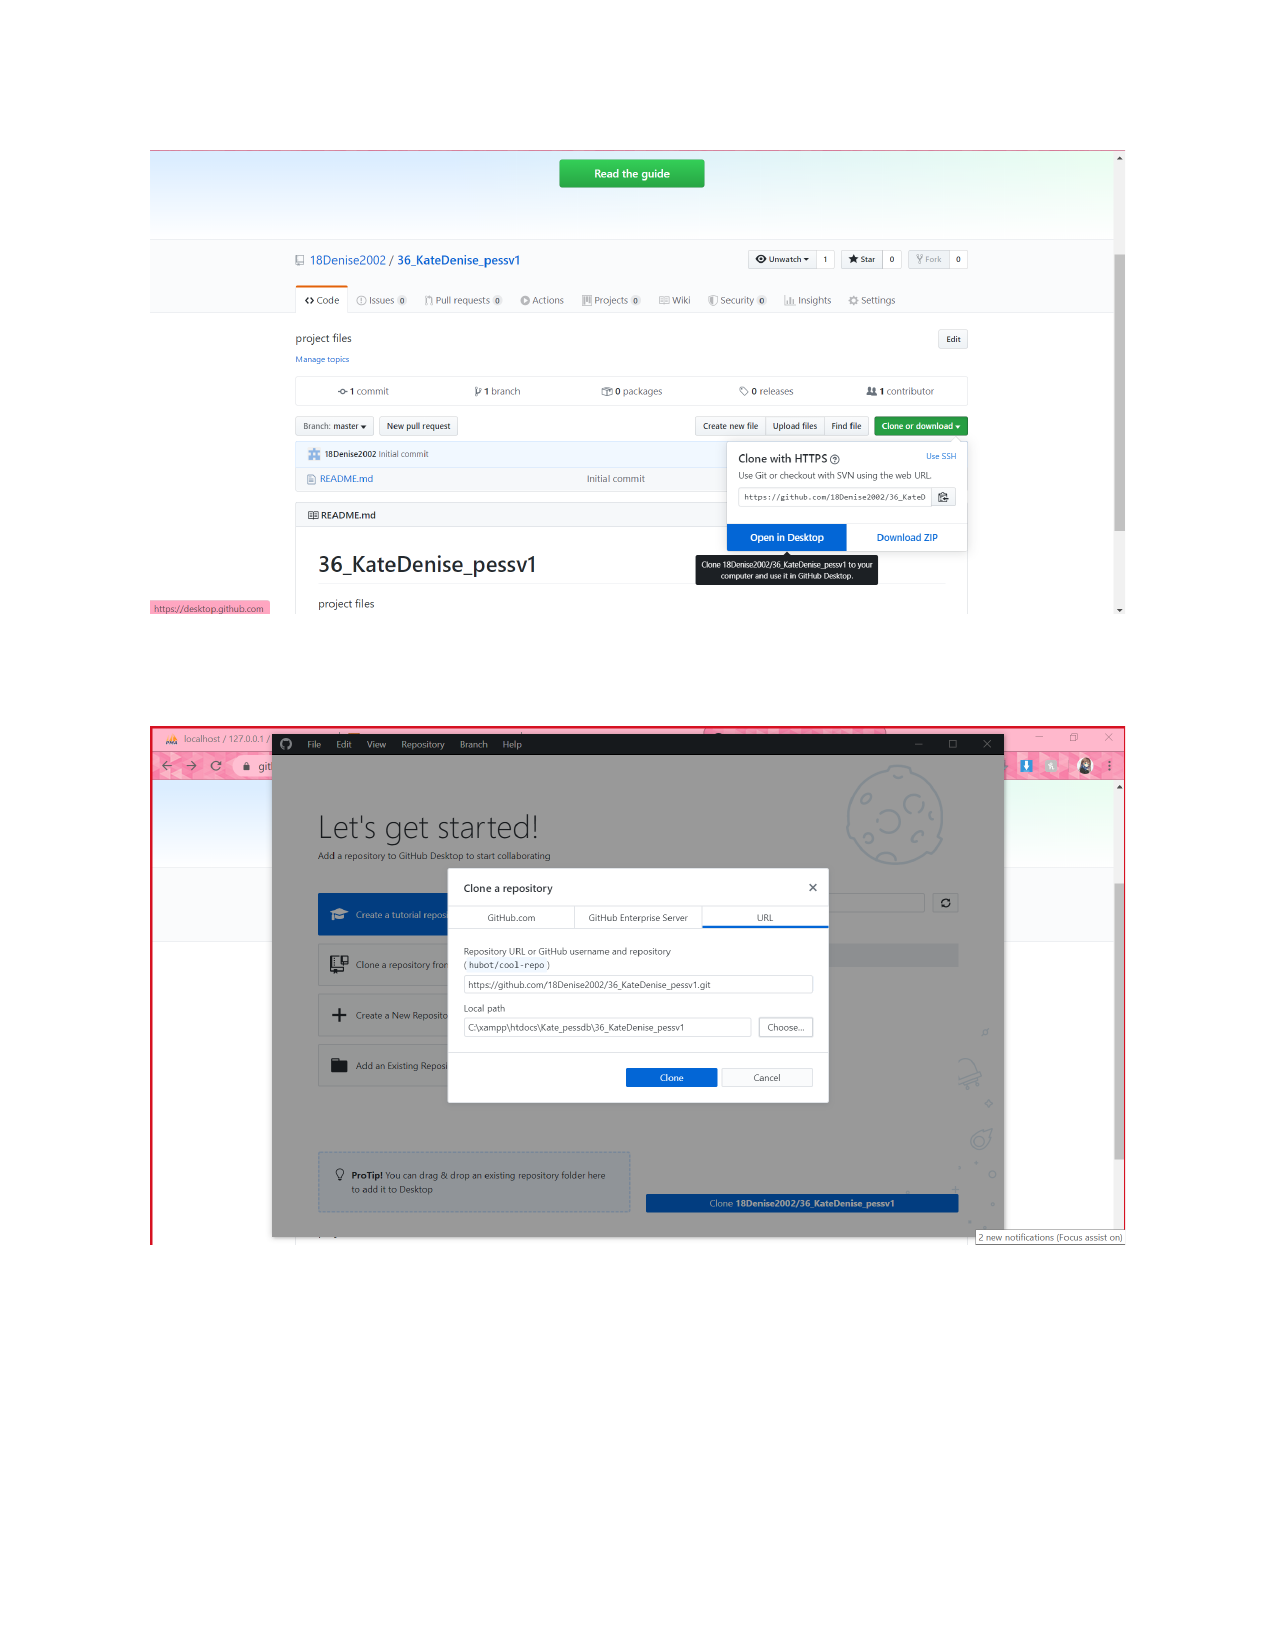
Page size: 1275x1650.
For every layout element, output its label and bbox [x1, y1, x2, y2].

picture [150, 726, 1125, 1245]
picture [150, 150, 1125, 614]
